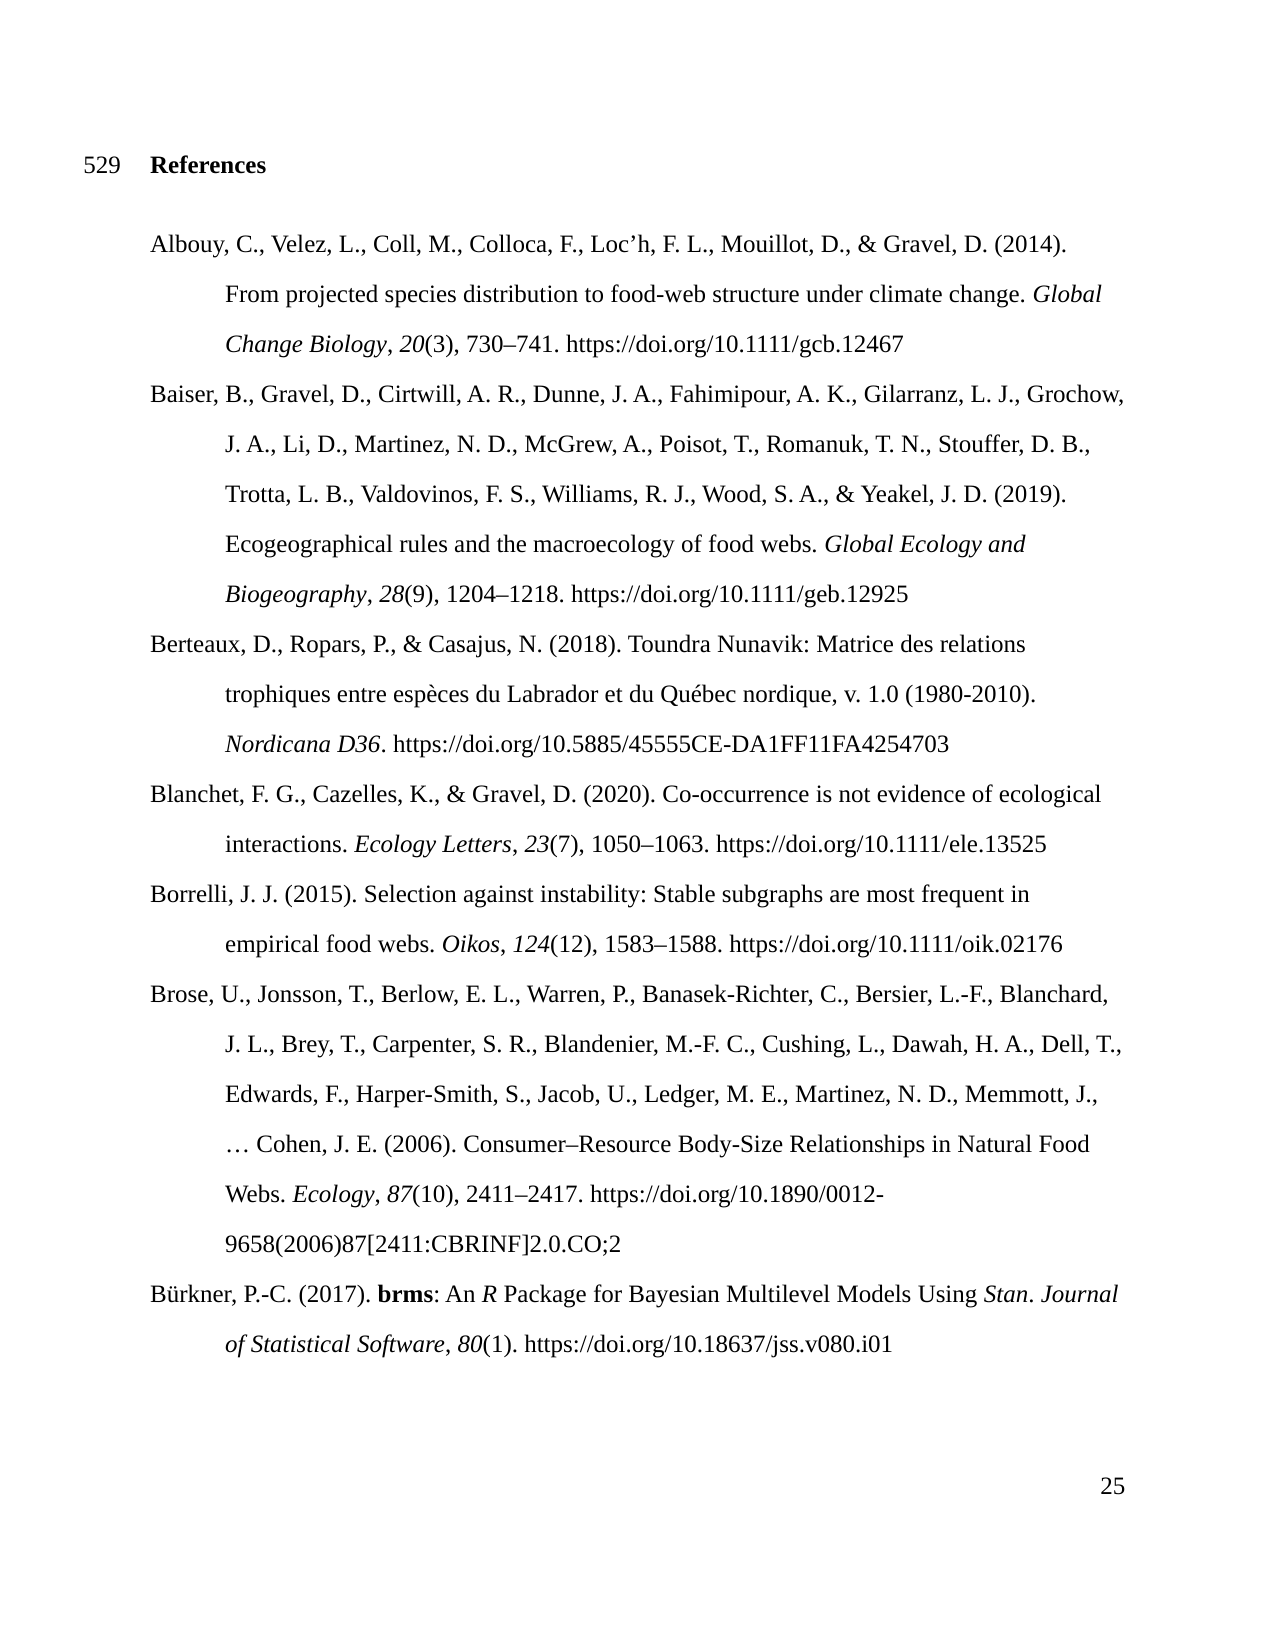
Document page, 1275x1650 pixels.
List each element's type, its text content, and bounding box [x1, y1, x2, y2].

text Brose, U., Jonsson, T., Berlow, E. L., Warren, P., Banasek-Richter, C., Bersier, L.-F., Blanchard, J. L., Brey, T., Carpenter, S. R., Blandenier, M.-F. C., Cushing, L., Dawah, H. A., Dell, T., Edwards, F., Harper-Smith, S., Jacob, U., Ledger, M. E., Martinez, N. D., Memmott, J., … Cohen, J. E. (2006). Consumer–Resource Body-Size Relationships in Natural Food Webs. Ecology, 87(10), 2411–2417. https://doi.org/10.1890/0012-9658(2006)87[2411:CBRINF]2.0.CO;2 [150, 957, 1125, 1257]
text Bürkner, P.-C. (2017). brms: An R Package for Bayesian Multilevel Models Using Stan. Journal of Statistical Software, 80(1). https://doi.org/10.18637/jss.v080.i01 [150, 1257, 1125, 1357]
text Blanchet, F. G., Cazelles, K., & Gravel, D. (2020). Co-occurrence is not evidence of ecological interactions. Ecology Letters, 23(7), 1050–1063. https://doi.org/10.1111/ele.13525 [150, 757, 1125, 857]
text Borrelli, J. J. (2015). Selection against instability: Stable subgraphs are most frequent in empirical food webs. Oikos, 124(12), 1583–1588. https://doi.org/10.1111/oik.02176 [150, 857, 1125, 957]
text References [150, 150, 1125, 179]
text Baiser, B., Gravel, D., Cirtwill, A. R., Dunne, J. A., Fahimipour, A. K., Gilarranz, L. J., Grochow, J. A., Li, D., Martinez, N. D., McGrew, A., Poisot, T., Romanuk, T. N., Stouffer, D. B., Trotta, L. B., Valdovinos, F. S., Williams, R. J., Wood, S. A., & Yeakel, J. D. (2019). Ecogeographical rules and the macroecology of food webs. Global Ecology and Biogeography, 28(9), 1204–1218. https://doi.org/10.1111/geb.12925 [150, 357, 1125, 607]
text Berteaux, D., Ropars, P., & Casajus, N. (2018). Toundra Nunavik: Matrice des relations trophiques entre espèces du Labrador et du Québec nordique, v. 1.0 (1980-2010). Nordicana D36. https://doi.org/10.5885/45555CE-DA1FF11FA4254703 [150, 607, 1125, 757]
text Albouy, C., Velez, L., Coll, M., Colloca, F., Loc’h, F. L., Mouillot, D., & Gravel, D. (2014). From projected species distribution to food-web structure under climate change. Global Change Biology, 20(3), 730–741. https://doi.org/10.1111/gcb.12467 [150, 207, 1125, 357]
